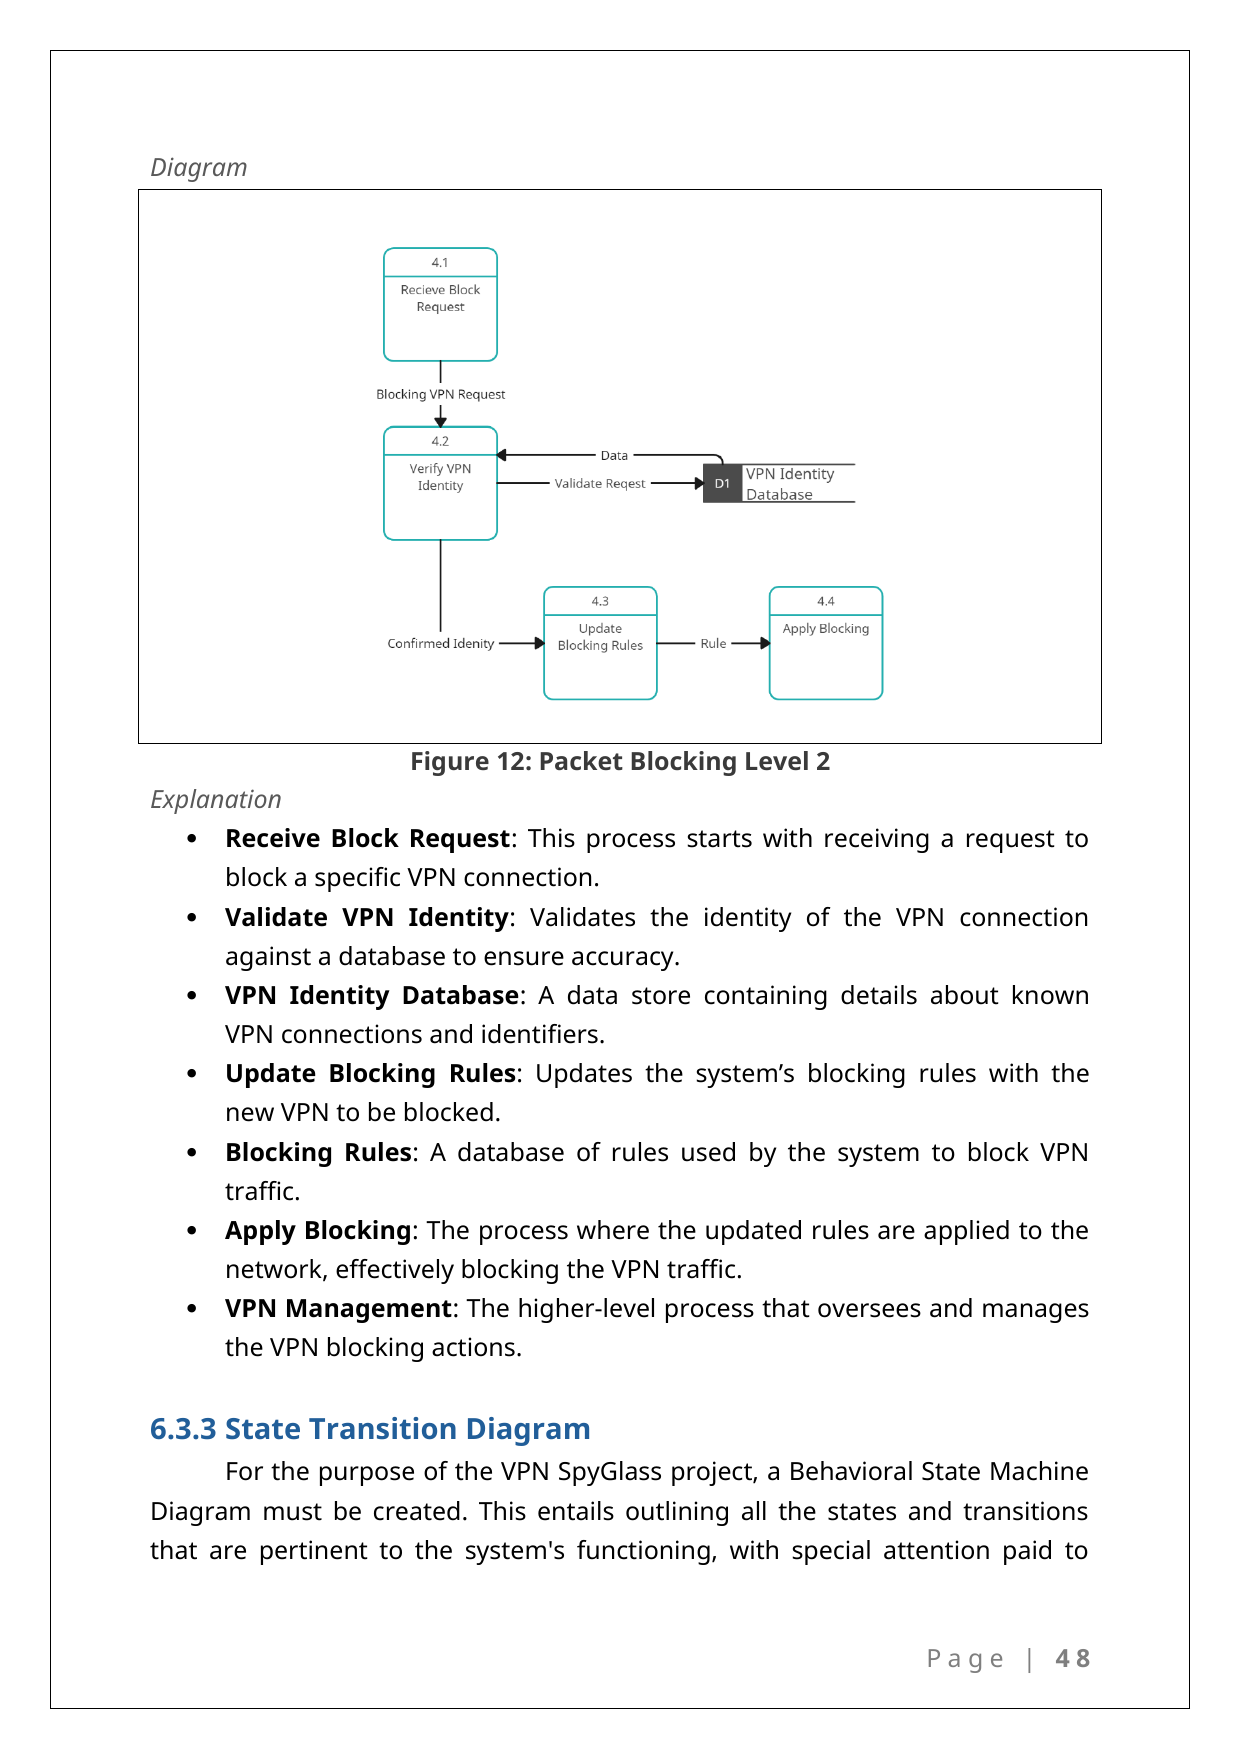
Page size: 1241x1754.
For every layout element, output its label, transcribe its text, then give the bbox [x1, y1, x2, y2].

subtitle Diagram [150, 150, 1090, 184]
picture [339, 229, 901, 739]
list Update Blocking Rules: Updates the system’s blocking rules with the new VPN to be blocked. [187, 1056, 1090, 1129]
list VPN Management: The higher-level process that oversees and manages the VPN blocking actions. [187, 1291, 1090, 1364]
list Validate VPN Identity: Validates the identity of the VPN connection against a database to ensure accuracy. [187, 899, 1090, 972]
list Blocking Rules: A database of rules used by the system to block VPN traffic. [187, 1134, 1090, 1207]
table_header [139, 190, 1101, 742]
subtitle Explanation [150, 782, 1090, 816]
list Apply Blocking: The process where the updated rules are applied to the network, effectively blocking the VPN traffic. [187, 1212, 1090, 1286]
text Figure 12: Packet Blocking Level 2 [150, 744, 1090, 777]
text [150, 1454, 1090, 1566]
subtitle State Transition Diagram [150, 1408, 1090, 1448]
list VPN Identity Database: A data store containing details about known VPN connections and identifiers. [187, 977, 1090, 1051]
list Receive Block Request: This process starts with receiving a request to block a specific VPN connection. [187, 821, 1090, 894]
